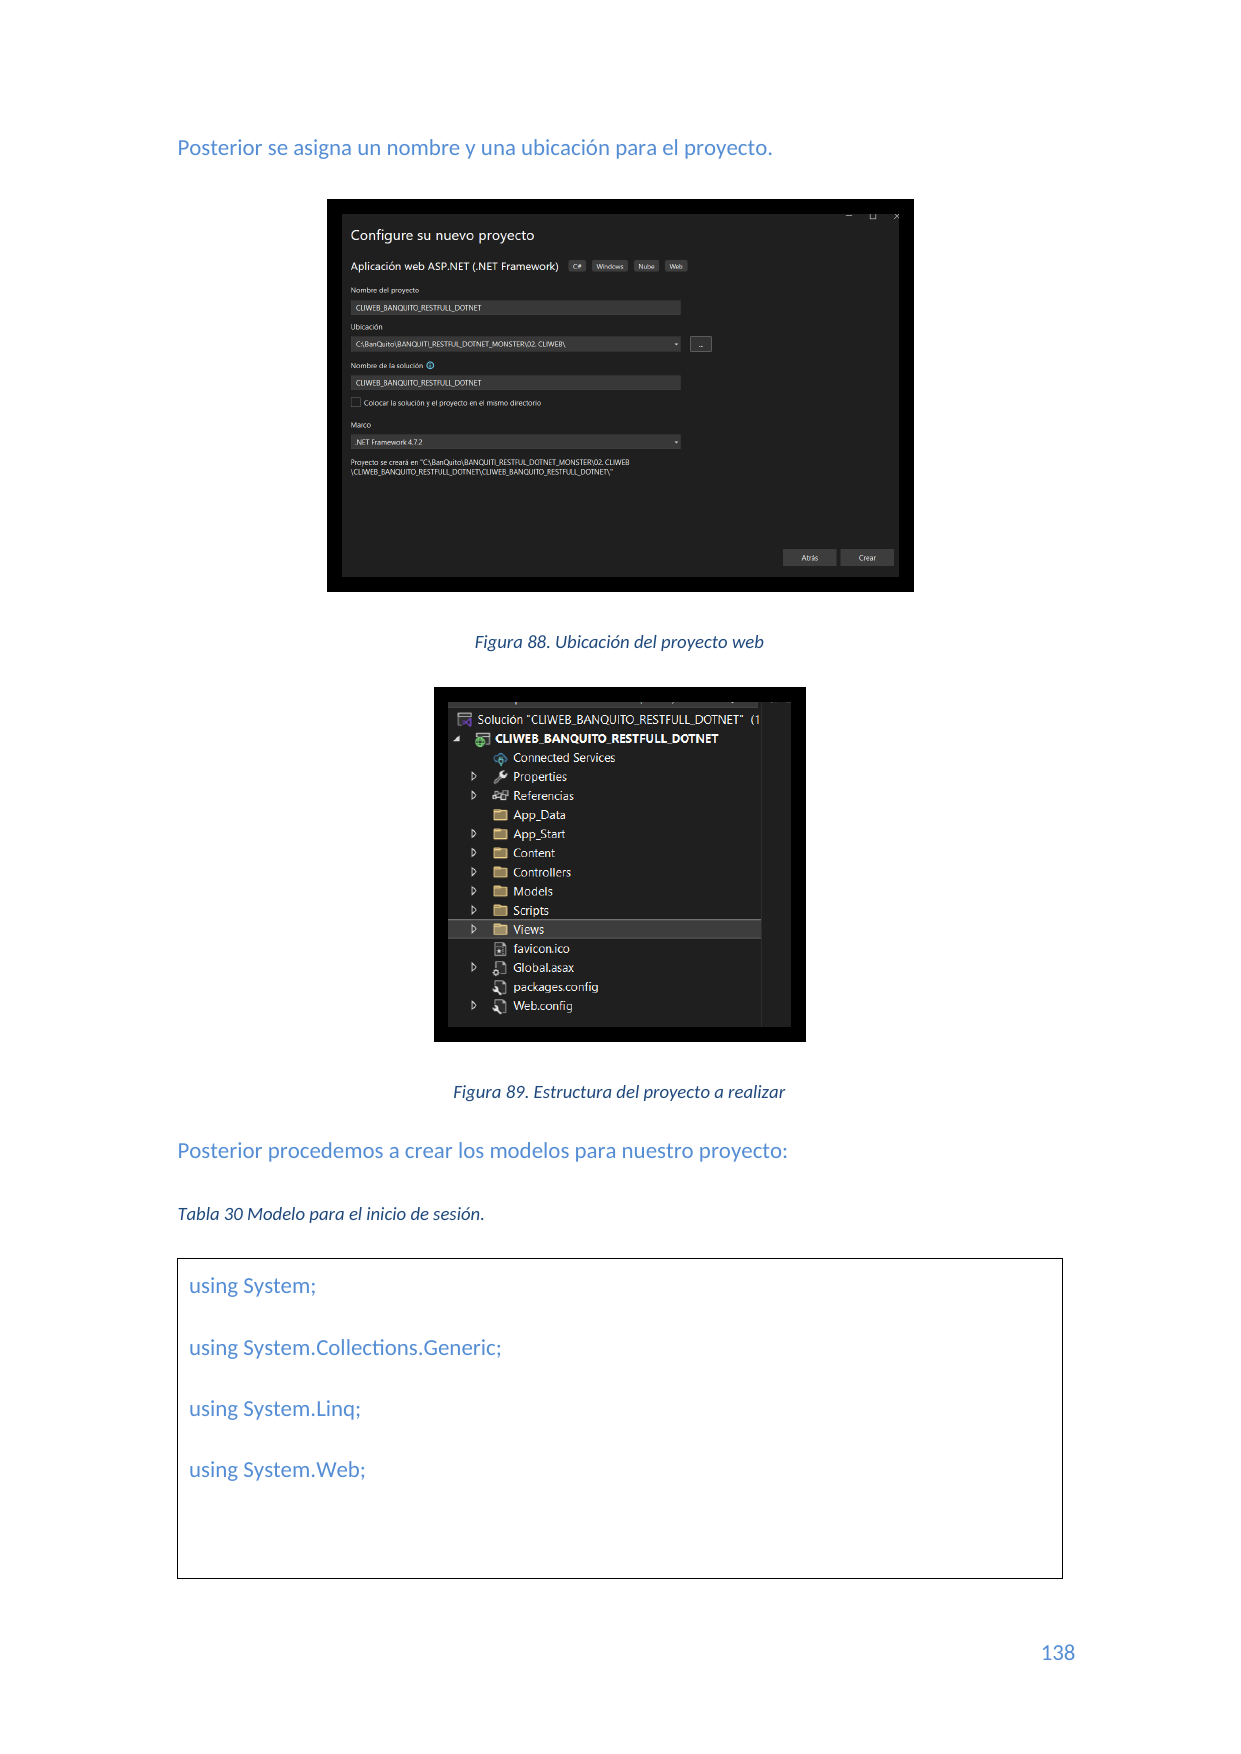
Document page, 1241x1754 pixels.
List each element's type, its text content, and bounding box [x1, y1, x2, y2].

picture [342, 214, 899, 577]
text Figura 89. Estructura del proyecto a realizar [177, 1080, 1063, 1103]
text Figura 88. Ubicación del proyecto web [177, 630, 1063, 653]
picture [448, 702, 791, 1027]
text Tabla 30 Modelo para el inicio de sesión. [177, 1202, 1063, 1224]
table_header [178, 1259, 1062, 1578]
text Posterior se asigna un nombre y una ubicación para el proyecto. [177, 133, 1063, 161]
text Posterior procedemos a crear los modelos para nuestro proyecto: [177, 1136, 1063, 1164]
